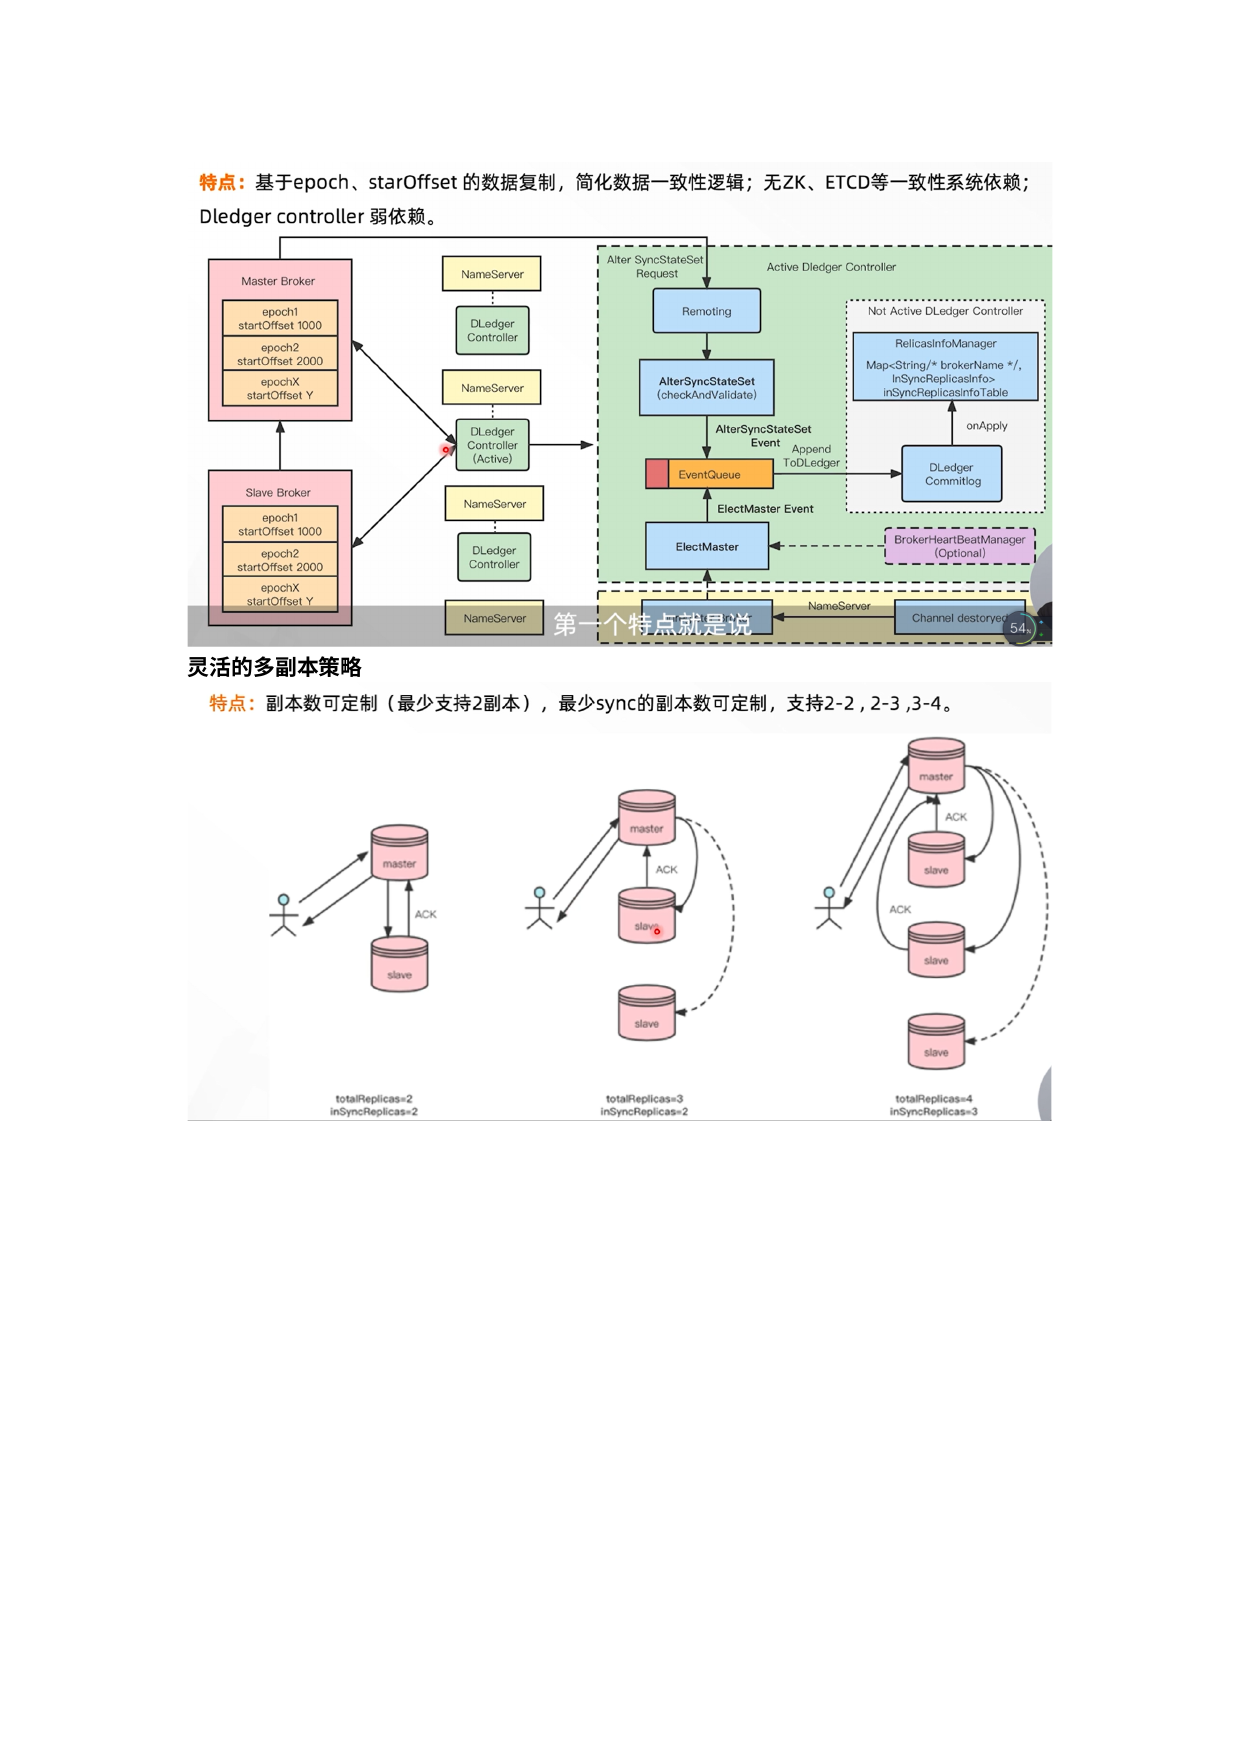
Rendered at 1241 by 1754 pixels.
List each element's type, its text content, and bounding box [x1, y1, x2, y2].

text 灵活的多副本策略 [187, 649, 1053, 682]
picture [187, 682, 1052, 1121]
picture [187, 162, 1053, 647]
